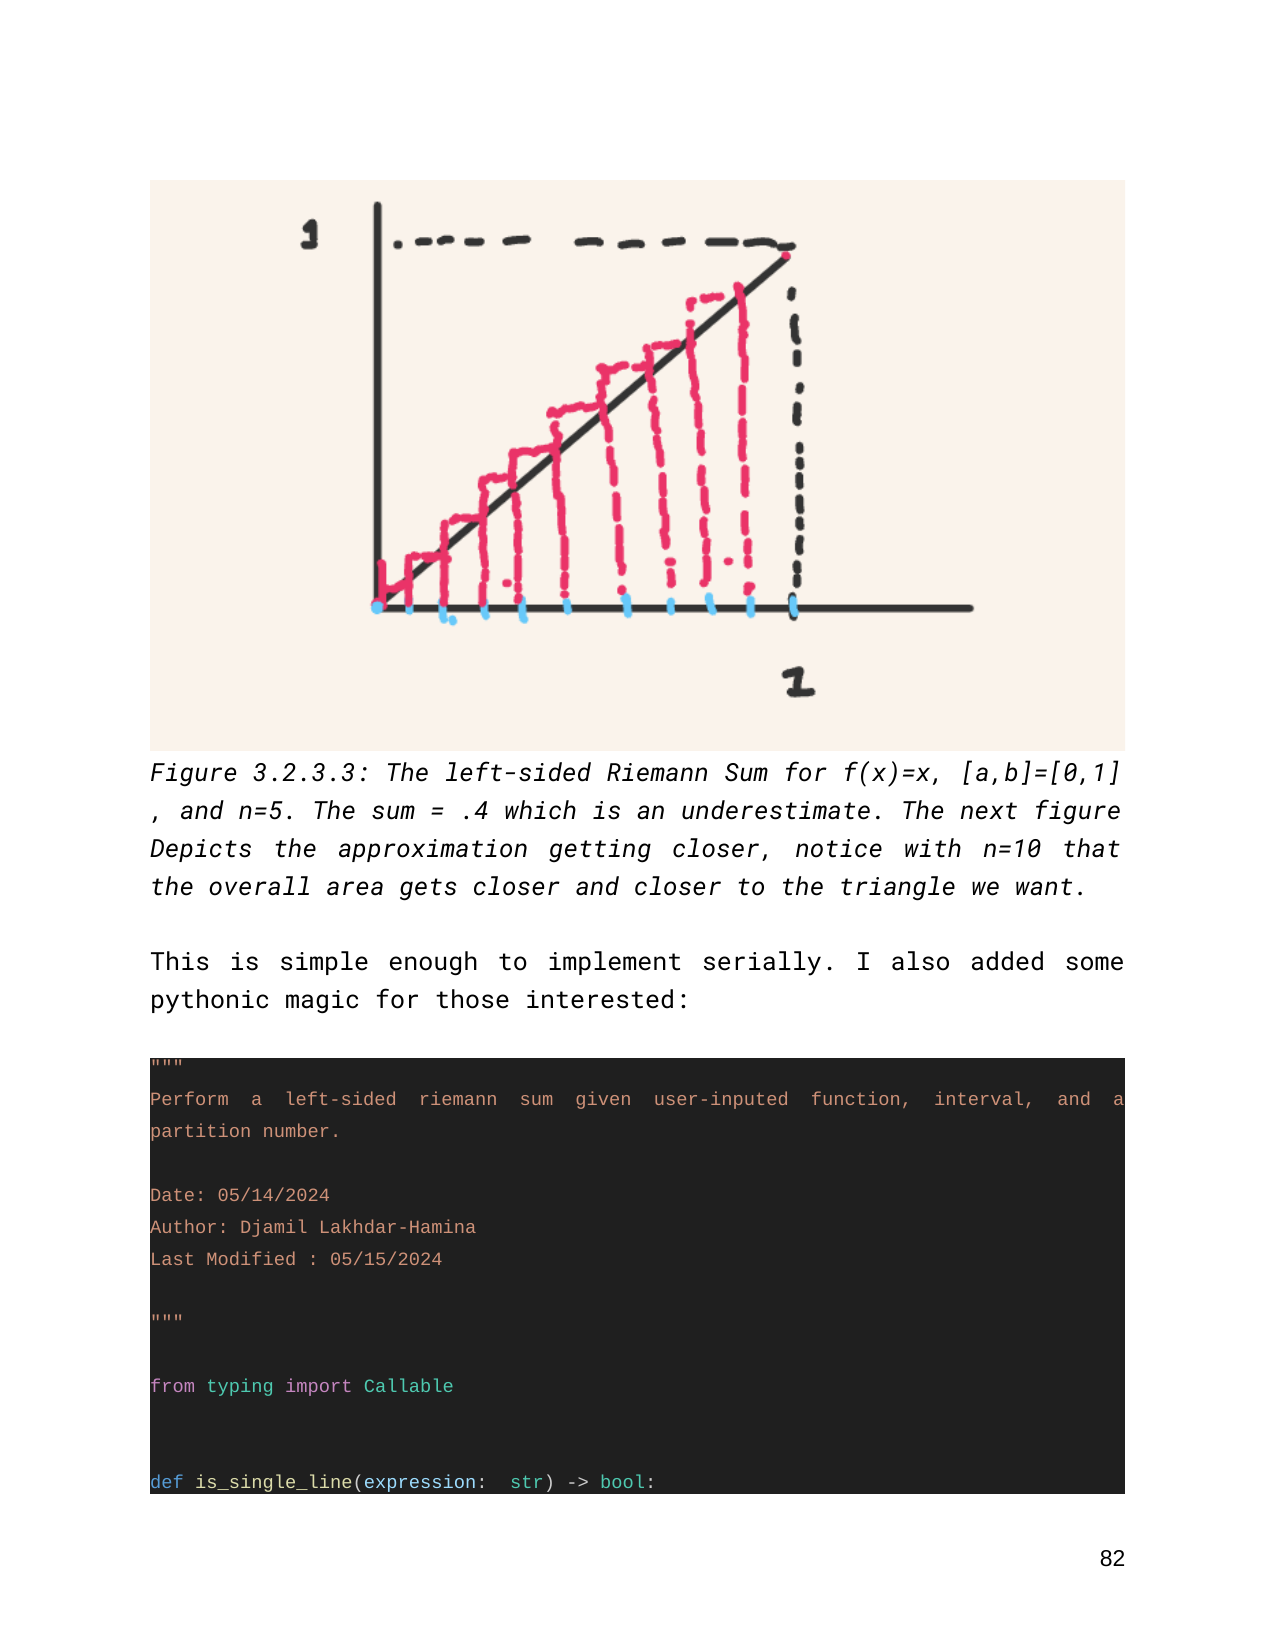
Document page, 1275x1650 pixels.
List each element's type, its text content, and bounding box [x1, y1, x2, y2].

text """ [150, 1313, 1125, 1334]
picture [150, 180, 1125, 751]
text This is simple enough to implement serially. I also added some pythonic magic for those interested: [150, 944, 1125, 1015]
text from typing import Callable [150, 1377, 1125, 1398]
text """ [150, 1058, 1125, 1079]
text Last Modified : 05/15/2024 [150, 1249, 1125, 1271]
text Author: Djamil Lakhdar-Hamina [150, 1218, 1125, 1239]
text def is_single_line(expression: str) -> bool: [150, 1473, 1125, 1494]
text Date: 05/14/2024 [150, 1186, 1125, 1207]
text Figure 3.2.3.3: The left-sided Riemann Sum for f(x)=x, [a,b]=[0,1] , and n=5. The sum = .4 which is an underestimate. The next figure Depicts the approximation getting closer, notice with n=10 that the overall area gets closer and closer to the triangle we want. [150, 755, 1125, 902]
text Perform a left-sided riemann sum given user-inputed function, interval, and a partition number. [150, 1090, 1125, 1143]
